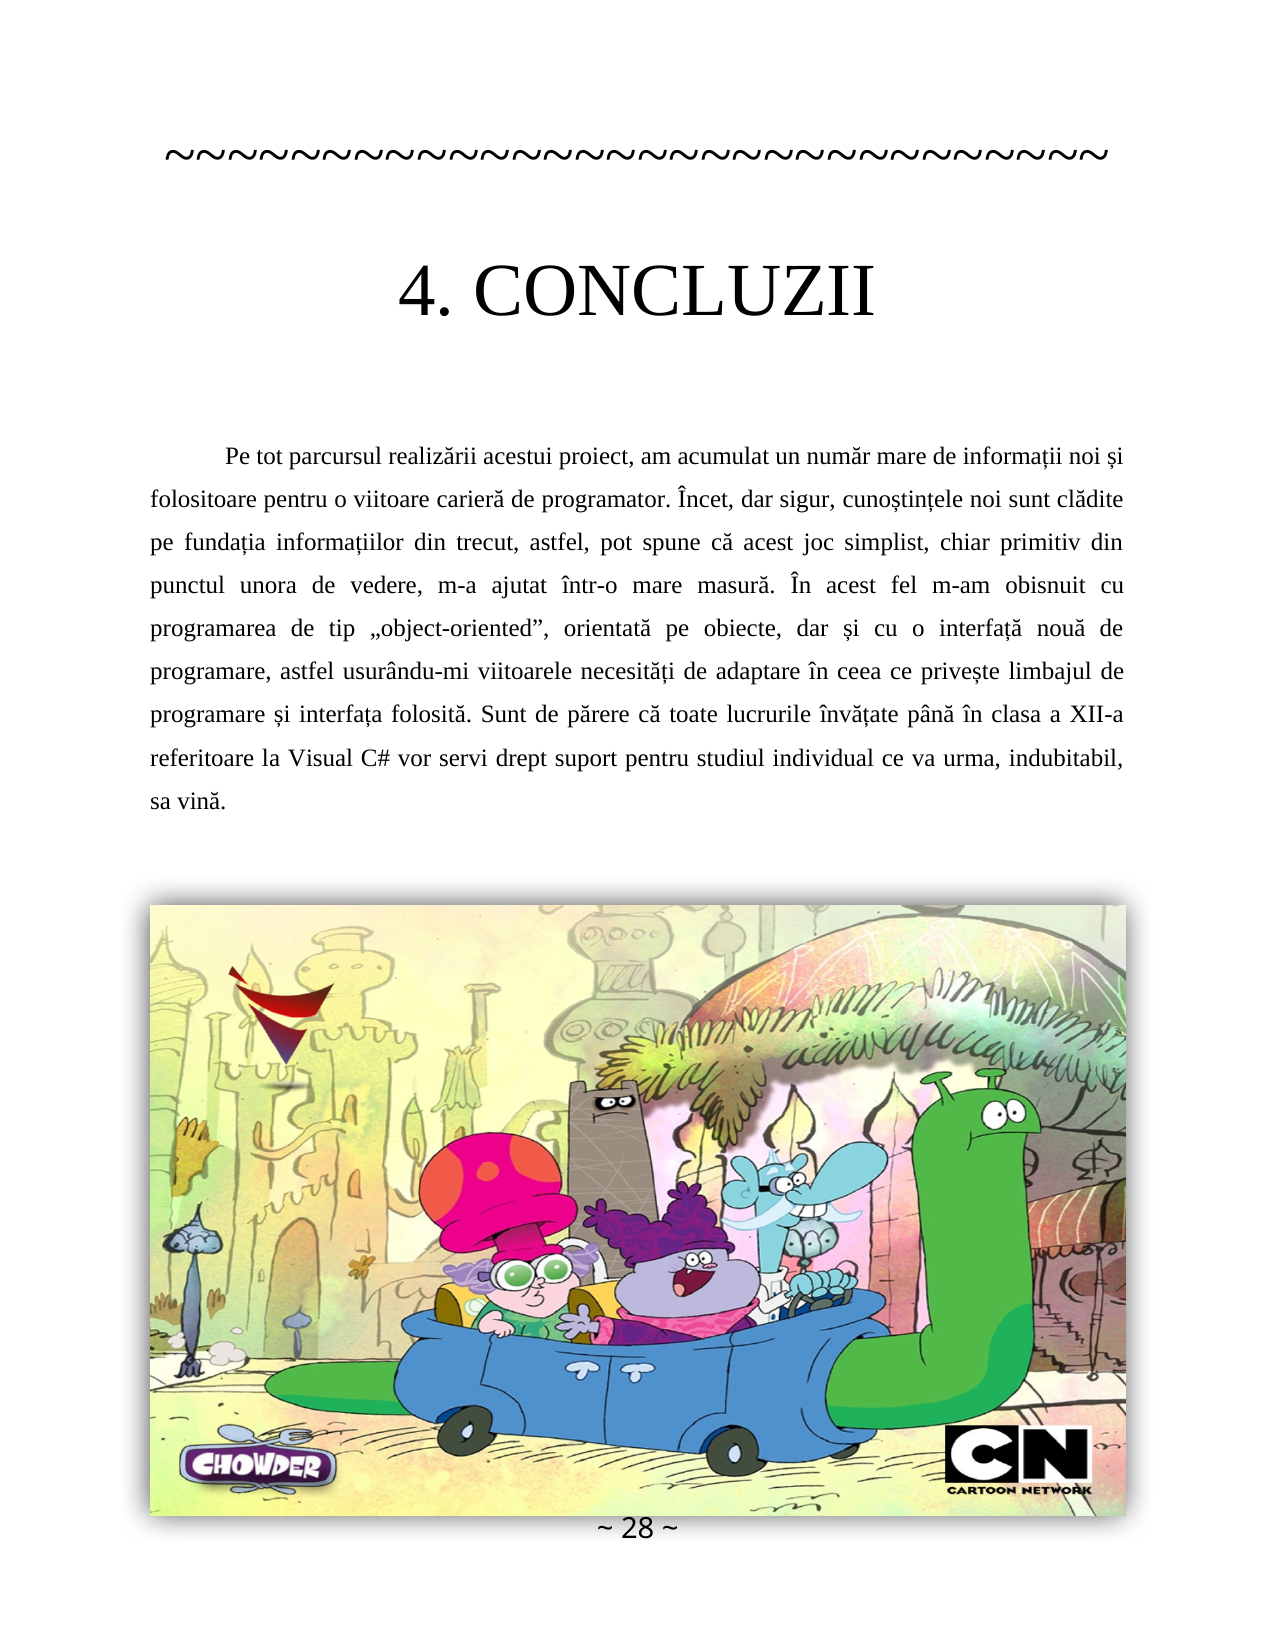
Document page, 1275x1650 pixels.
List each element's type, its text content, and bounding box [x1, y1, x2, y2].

text Pe tot parcursul realizării acestui proiect, am acumulat un număr mare de informații noi și folositoare pentru o viitoare carieră de programator. Încet, dar sigur, cunoștințele noi sunt clădite pe fundația informațiilor din trecut, astfel, pot spune că acest joc simplist, chiar primitiv din punctul unora de vedere, m-a ajutat într-o mare masură. În acest fel m-am obisnuit cu programarea de tip „object-oriented”, orientată pe obiecte, dar și cu o interfață nouă de programare, astfel usurându-mi viitoarele necesități de adaptare în ceea ce privește limbajul de programare și interfața folosită. Sunt de părere că toate lucrurile învățate până în clasa a XII-a referitoare la Visual C# vor servi drept suport pentru studiul individual ce va urma, indubitabil, sa vină. [150, 441, 1125, 814]
subtitle 4. CONCLUZII [150, 246, 1125, 332]
text ~~~~~~~~~~~~~~~~~~~~~~~~~~~~~~ [150, 120, 1125, 187]
picture [150, 905, 1126, 1516]
